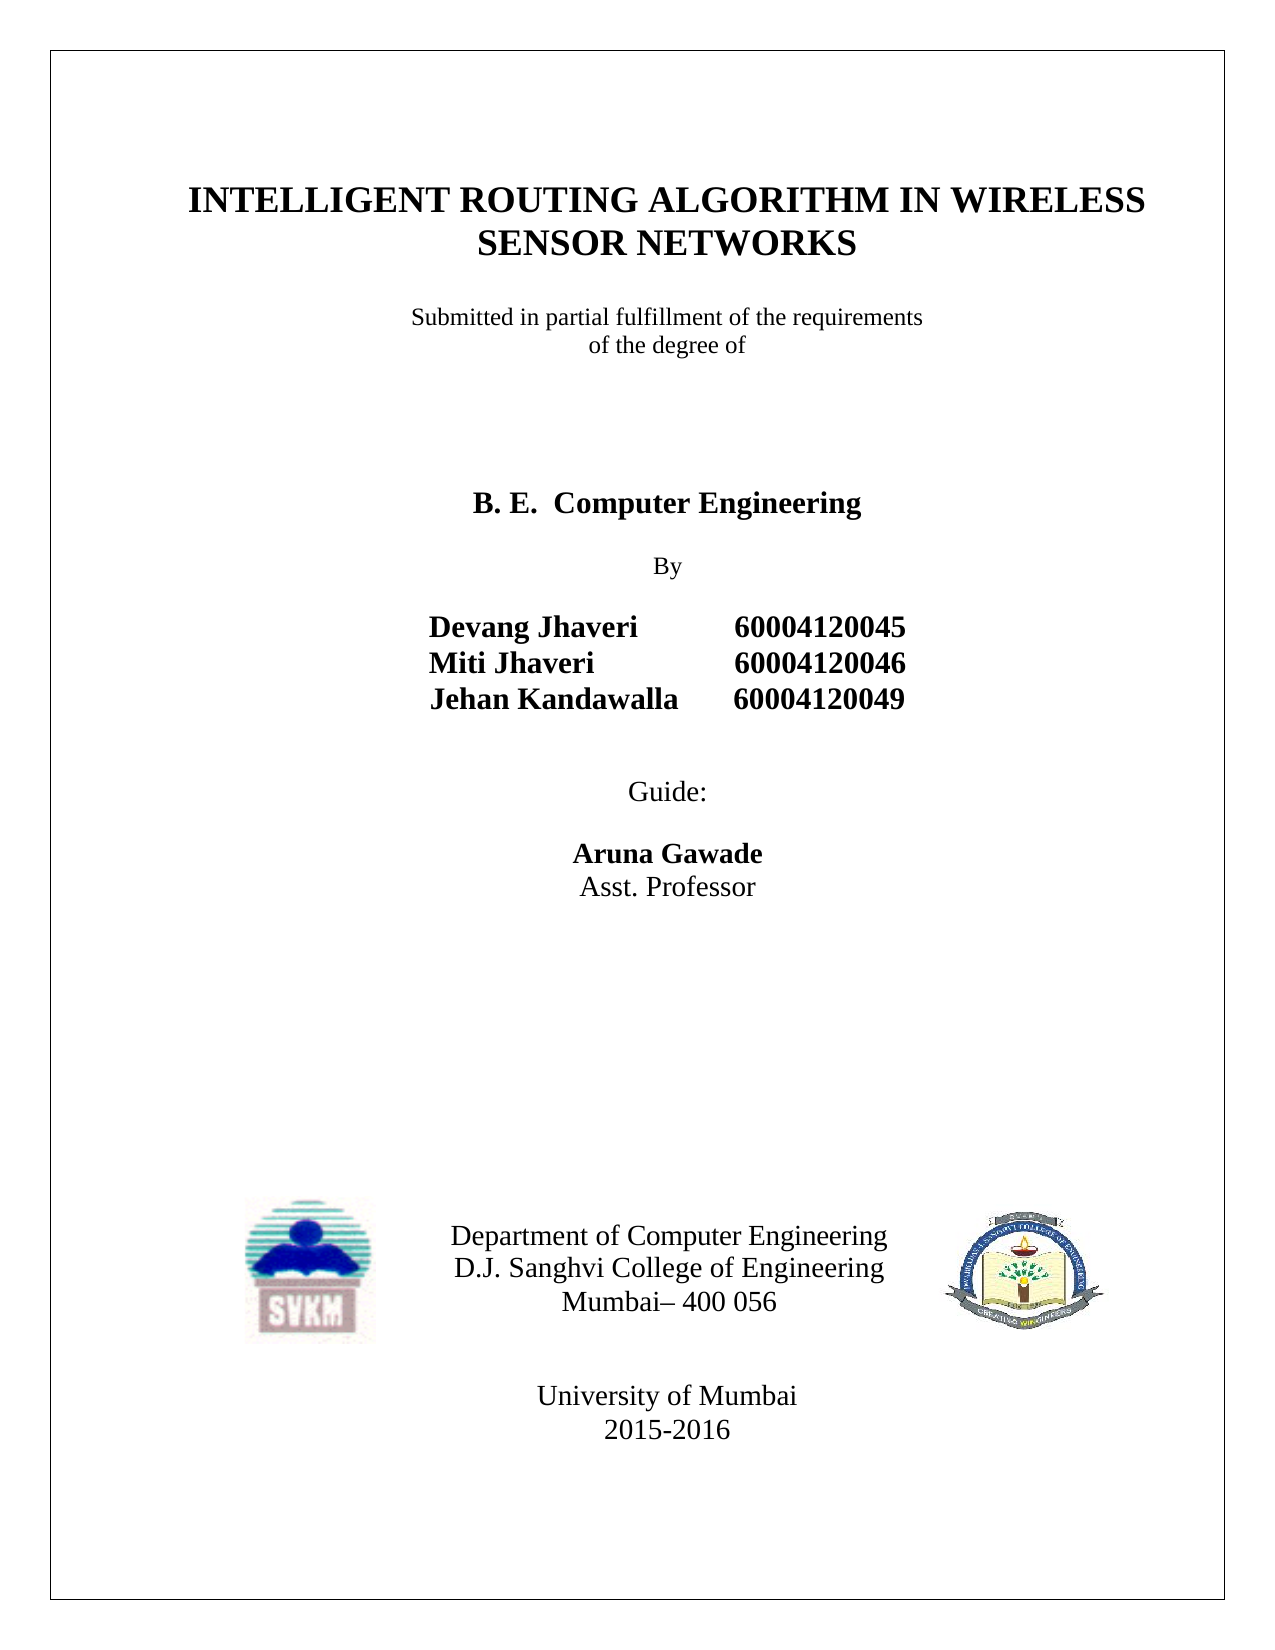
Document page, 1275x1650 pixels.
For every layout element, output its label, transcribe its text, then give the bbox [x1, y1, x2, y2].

table_header [928, 1162, 1132, 1378]
picture [244, 1196, 376, 1344]
text B. E. Computer Engineering [177, 484, 1157, 520]
picture [938, 1204, 1113, 1336]
text University of Mumbai [177, 1378, 1157, 1412]
text Miti Jhaveri 60004120046 [384, 644, 951, 680]
text Submitted in partial fulfillment of the requirements [177, 302, 1157, 331]
text Asst. Professor [384, 869, 951, 903]
table_header Department of Computer Engineering D.J. Sanghvi College of Engineering Mumbai– 400 056 [407, 1162, 928, 1378]
text Aruna Gawade [384, 836, 951, 869]
text Devang Jhaveri 60004120045 [384, 608, 951, 644]
text INTELLIGENT ROUTING ALGORITHM IN WIRELESS SENSOR NETWORKS [177, 177, 1157, 263]
text By [384, 551, 951, 580]
text 2015-2016 [177, 1412, 1157, 1445]
text Jehan Kandawalla 60004120049 [384, 680, 951, 716]
table_header [233, 1162, 407, 1378]
text Guide: [384, 774, 951, 807]
text of the degree of [177, 331, 1157, 359]
